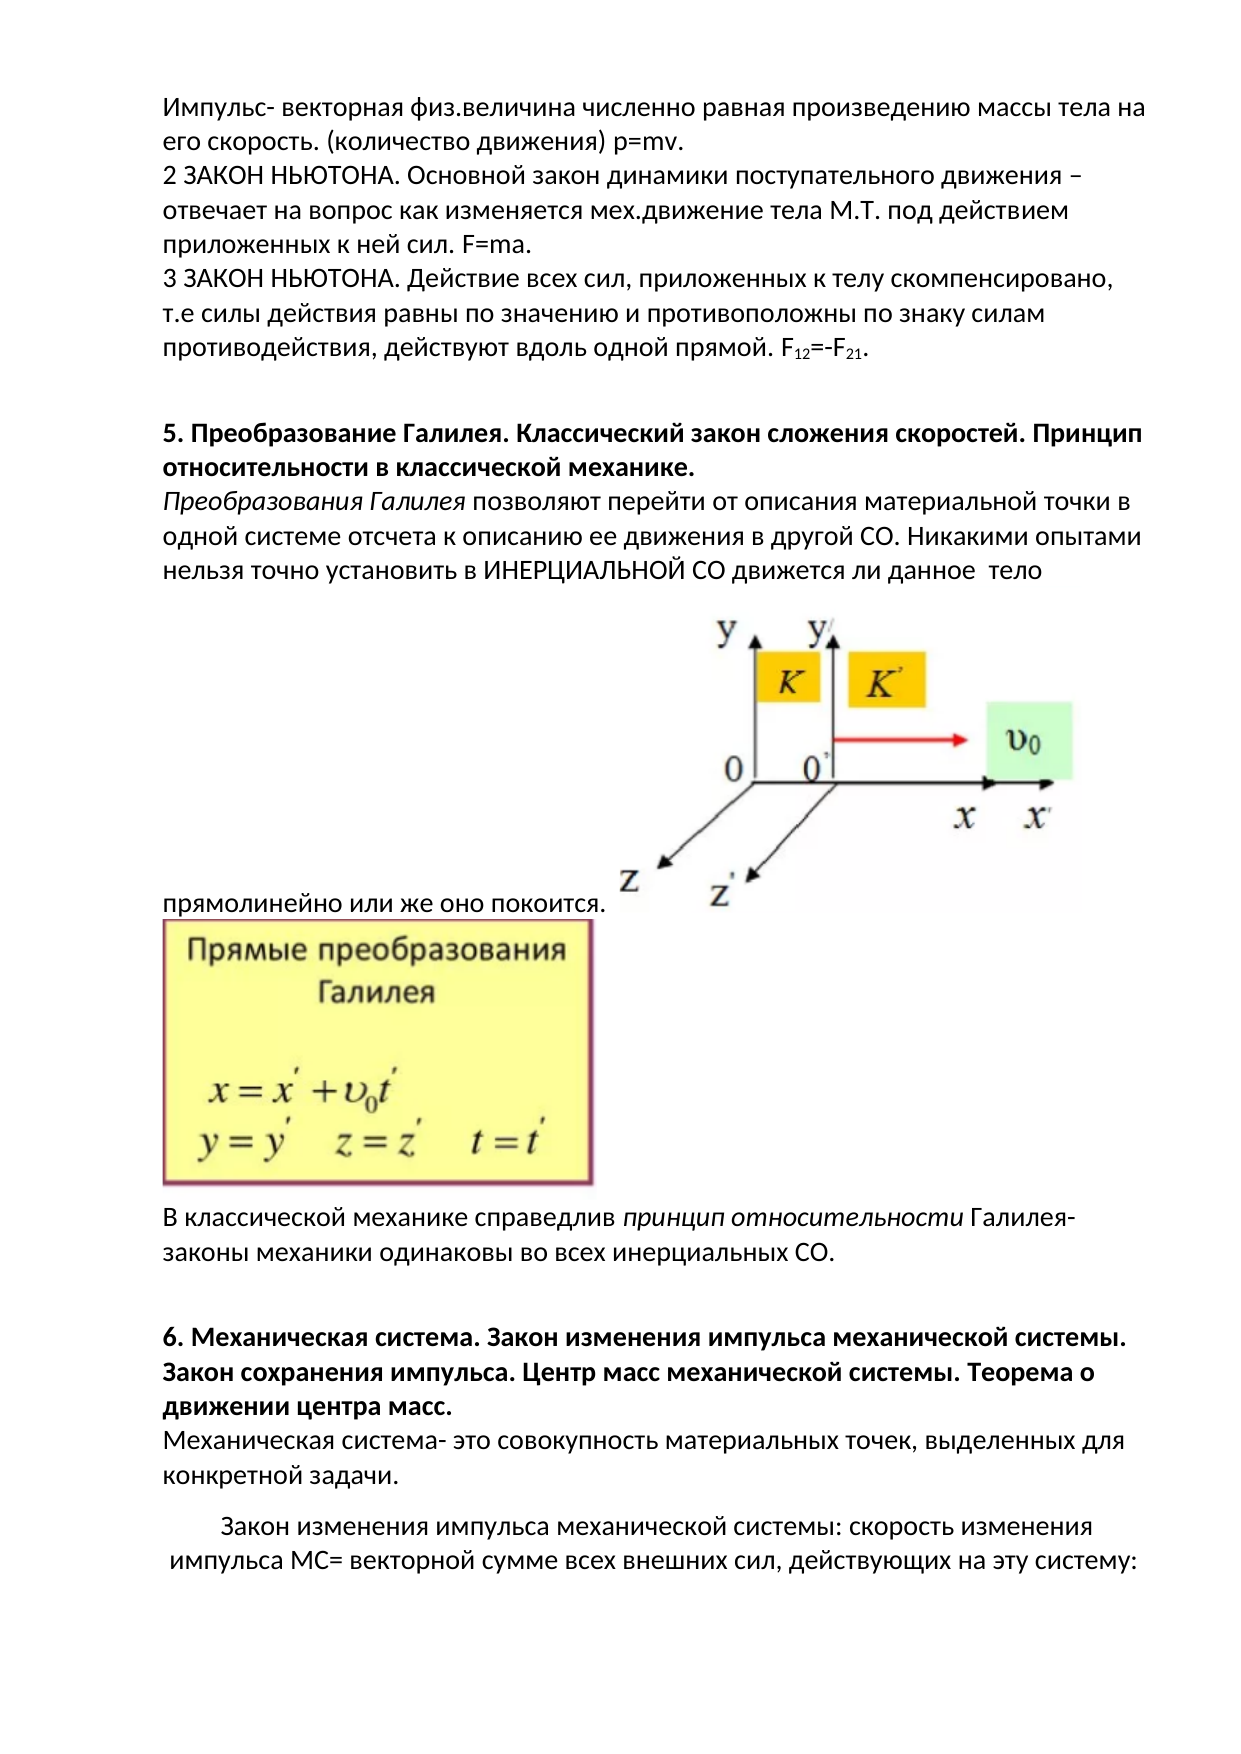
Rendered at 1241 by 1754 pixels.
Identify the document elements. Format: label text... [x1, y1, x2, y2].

text 6. Механическая система. Закон изменения импульса механической системы. Закон сохранения импульса. Центр масс механической системы. Теорема о движении центра масс. Механическая система- это совокупность материальных точек, выделенных для конкретной задачи. [162, 1285, 1152, 1491]
picture [162, 919, 597, 1200]
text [162, 1508, 1152, 1577]
picture [619, 586, 1082, 913]
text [162, 89, 1152, 364]
